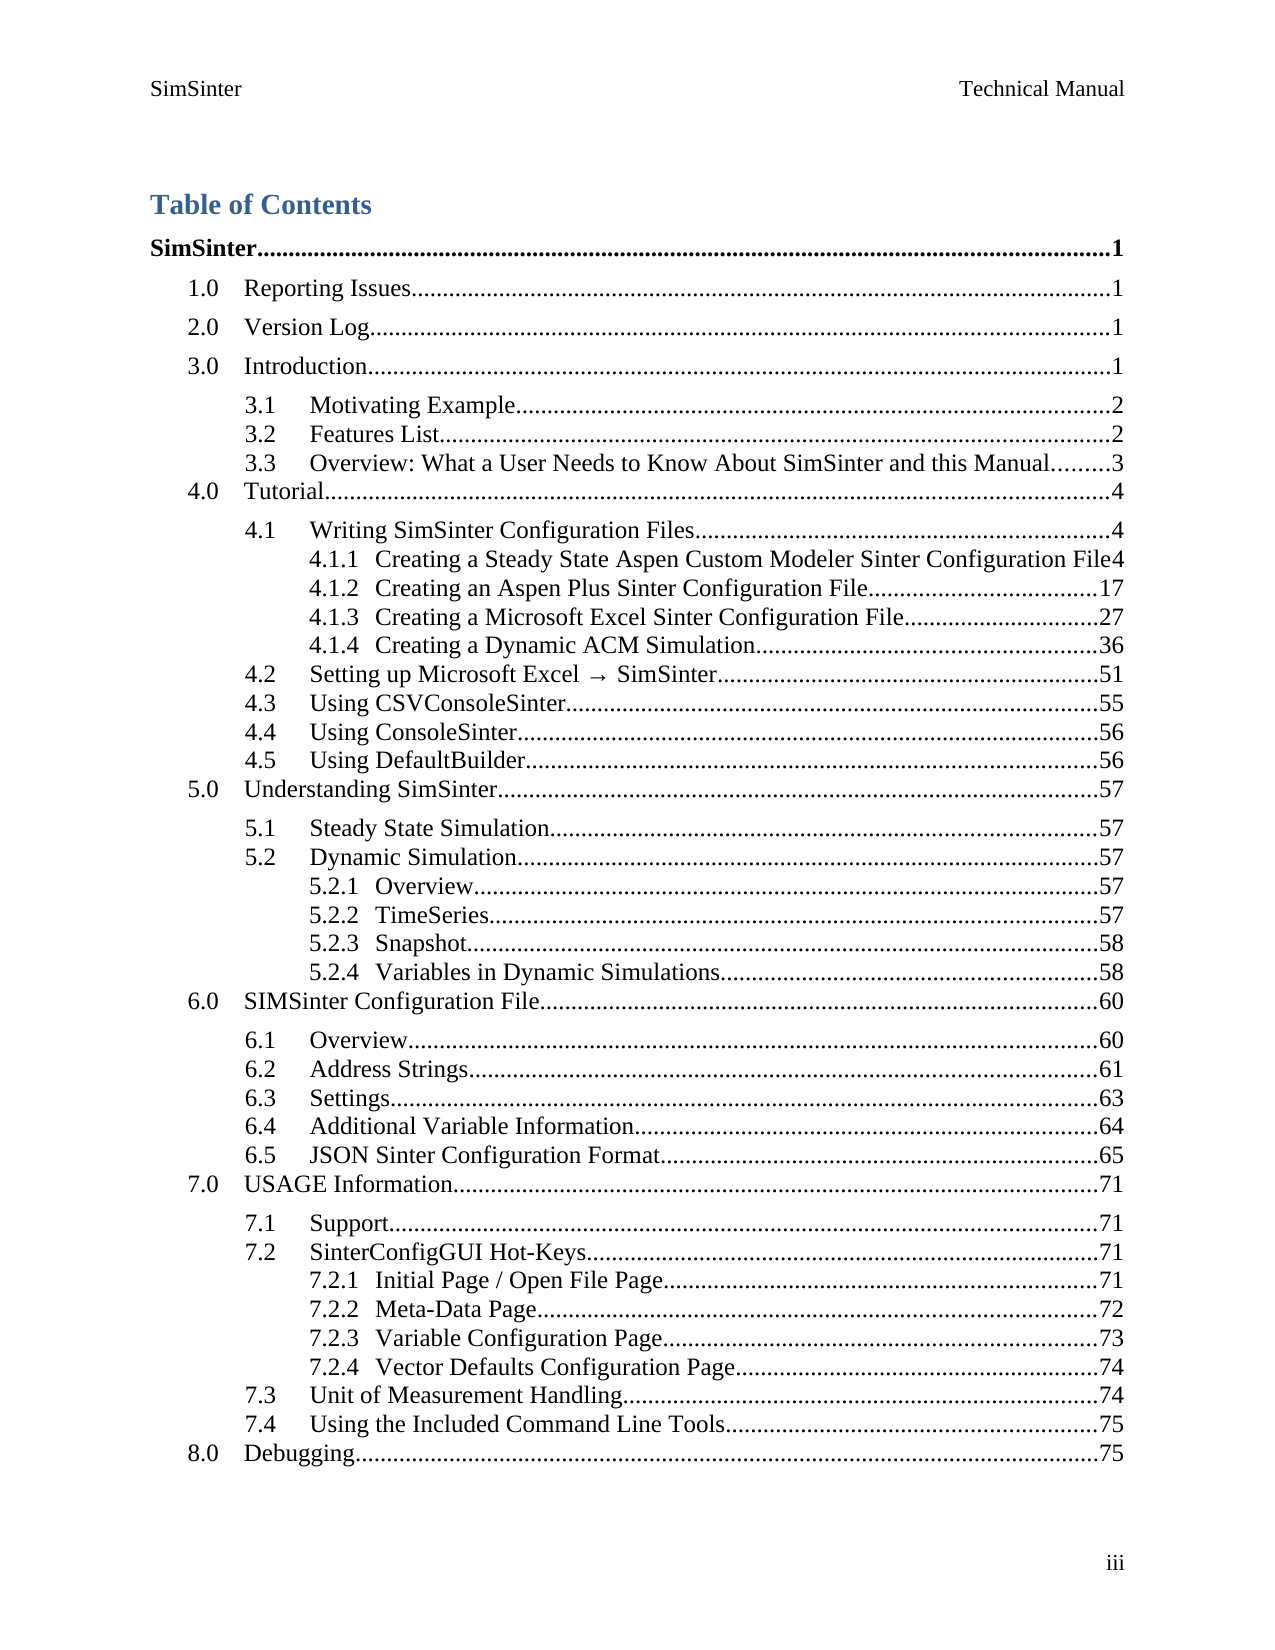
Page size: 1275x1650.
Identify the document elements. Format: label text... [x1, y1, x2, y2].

text 5.2.2 TimeSeries 57 [309, 900, 1125, 928]
text 6.0 SIMSinter Configuration File 60 [187, 986, 1125, 1015]
text 5.2.3 Snapshot 58 [309, 928, 1125, 957]
text 3.1 Motivating Example 2 [244, 390, 1125, 419]
text 4.0 Tutorial 4 [187, 476, 1125, 505]
text 6.4 Additional Variable Information 64 [244, 1111, 1125, 1140]
text 7.2.4 Vector Defaults Configuration Page 74 [309, 1352, 1125, 1381]
text 4.1 Writing SimSinter Configuration Files 4 [244, 516, 1125, 544]
text 4.3 Using CSVConsoleSinter 55 [244, 688, 1125, 717]
text SimSinter 1 [150, 233, 1125, 262]
text 7.0 USAGE Information 71 [187, 1169, 1125, 1198]
text 5.0 Understanding SimSinter 57 [187, 774, 1125, 803]
text 8.0 Debugging 75 [187, 1438, 1125, 1467]
text 6.2 Address Strings 61 [244, 1054, 1125, 1083]
text 5.2 Dynamic Simulation 57 [244, 842, 1125, 871]
text 4.1.4 Creating a Dynamic ACM Simulation 36 [309, 631, 1125, 659]
text 4.5 Using DefaultBuilder 56 [244, 746, 1125, 774]
subtitle Table of Contents [150, 187, 1125, 221]
text 1.0 Reporting Issues 1 [187, 273, 1125, 301]
text 4.1.1 Creating a Steady State Aspen Custom Modeler Sinter Configuration File 4 [309, 544, 1125, 573]
text 5.2.4 Variables in Dynamic Simulations 58 [309, 957, 1125, 986]
text 6.1 Overview 60 [244, 1025, 1125, 1054]
text 3.2 Features List 2 [244, 419, 1125, 448]
text 4.2 Setting up Microsoft Excel → SimSinter 51 [244, 659, 1125, 688]
text 7.2.1 Initial Page / Open File Page 71 [309, 1266, 1125, 1294]
text 7.1 Support 71 [244, 1208, 1125, 1237]
text 5.2.1 Overview 57 [309, 871, 1125, 900]
text 5.1 Steady State Simulation 57 [244, 813, 1125, 842]
text 6.5 JSON Sinter Configuration Format 65 [244, 1140, 1125, 1169]
text 7.3 Unit of Measurement Handling 74 [244, 1381, 1125, 1409]
text 7.4 Using the Included Command Line Tools 75 [244, 1409, 1125, 1438]
text 3.0 Introduction 1 [187, 351, 1125, 380]
text 4.1.2 Creating an Aspen Plus Sinter Configuration File 17 [309, 573, 1125, 602]
text 3.3 Overview: What a User Needs to Know About SimSinter and this Manual 3 [244, 448, 1125, 476]
text 7.2.2 Meta-Data Page 72 [309, 1294, 1125, 1323]
text 4.1.3 Creating a Microsoft Excel Sinter Configuration File 27 [309, 602, 1125, 631]
text 2.0 Version Log 1 [187, 312, 1125, 341]
text 7.2.3 Variable Configuration Page 73 [309, 1323, 1125, 1352]
text 4.4 Using ConsoleSinter 56 [244, 717, 1125, 746]
text 6.3 Settings 63 [244, 1083, 1125, 1111]
text 7.2 SinterConfigGUI Hot-Keys 71 [244, 1237, 1125, 1266]
